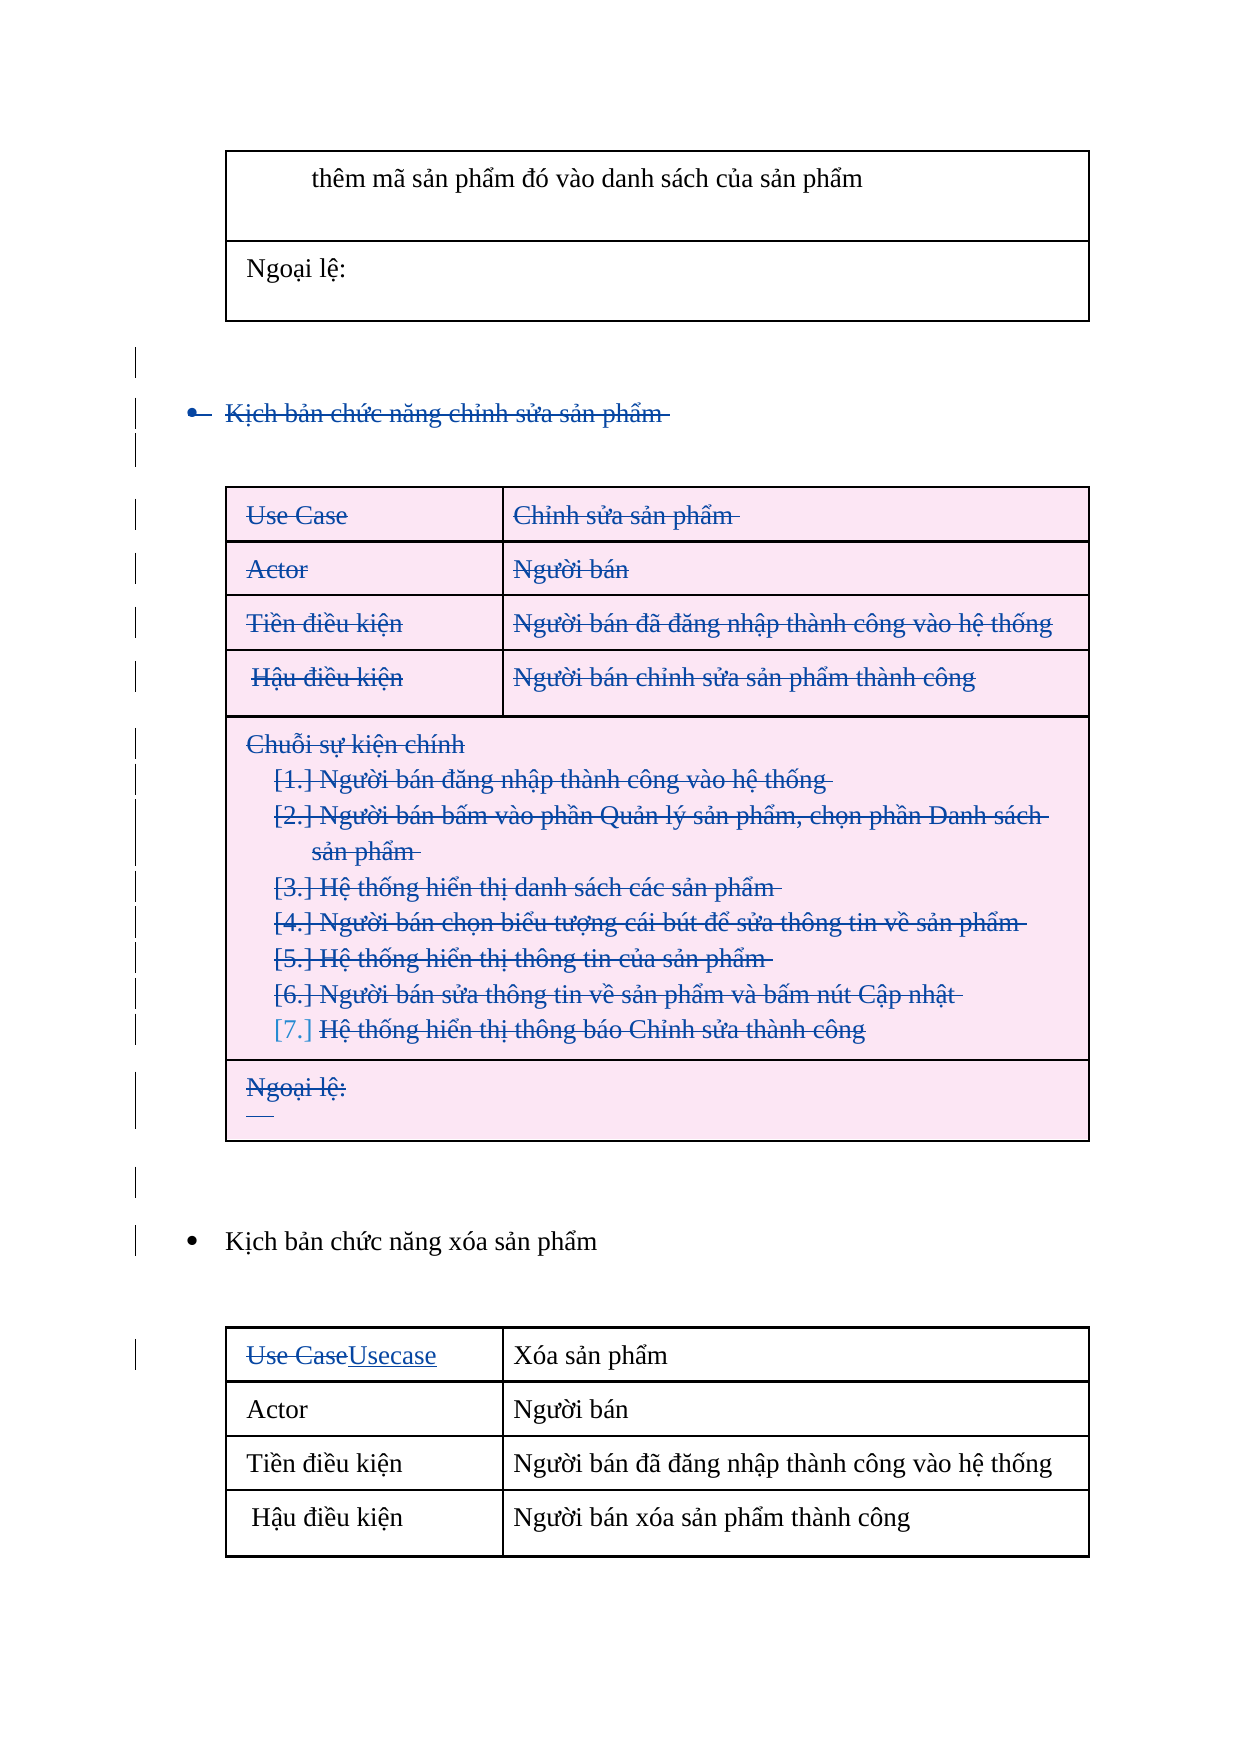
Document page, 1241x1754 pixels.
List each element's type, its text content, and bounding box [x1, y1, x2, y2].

table_header [227, 1329, 502, 1380]
table_header Xóa sản phẩm [504, 1329, 1088, 1380]
table_cell Tiền điều kiện [227, 1437, 502, 1488]
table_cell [227, 152, 1088, 240]
table_cell Hậu điều kiện [227, 1491, 502, 1555]
table_cell Người bán đã đăng nhập thành công vào hệ thống [504, 1437, 1088, 1488]
table_cell Người bán [504, 1383, 1088, 1434]
table_cell Ngoại lệ: [227, 242, 1088, 320]
table_cell Actor [227, 1383, 502, 1434]
table_cell Người bán xóa sản phẩm thành công [504, 1491, 1088, 1555]
list Kịch bản chức năng xóa sản phẩm [187, 1225, 1090, 1256]
